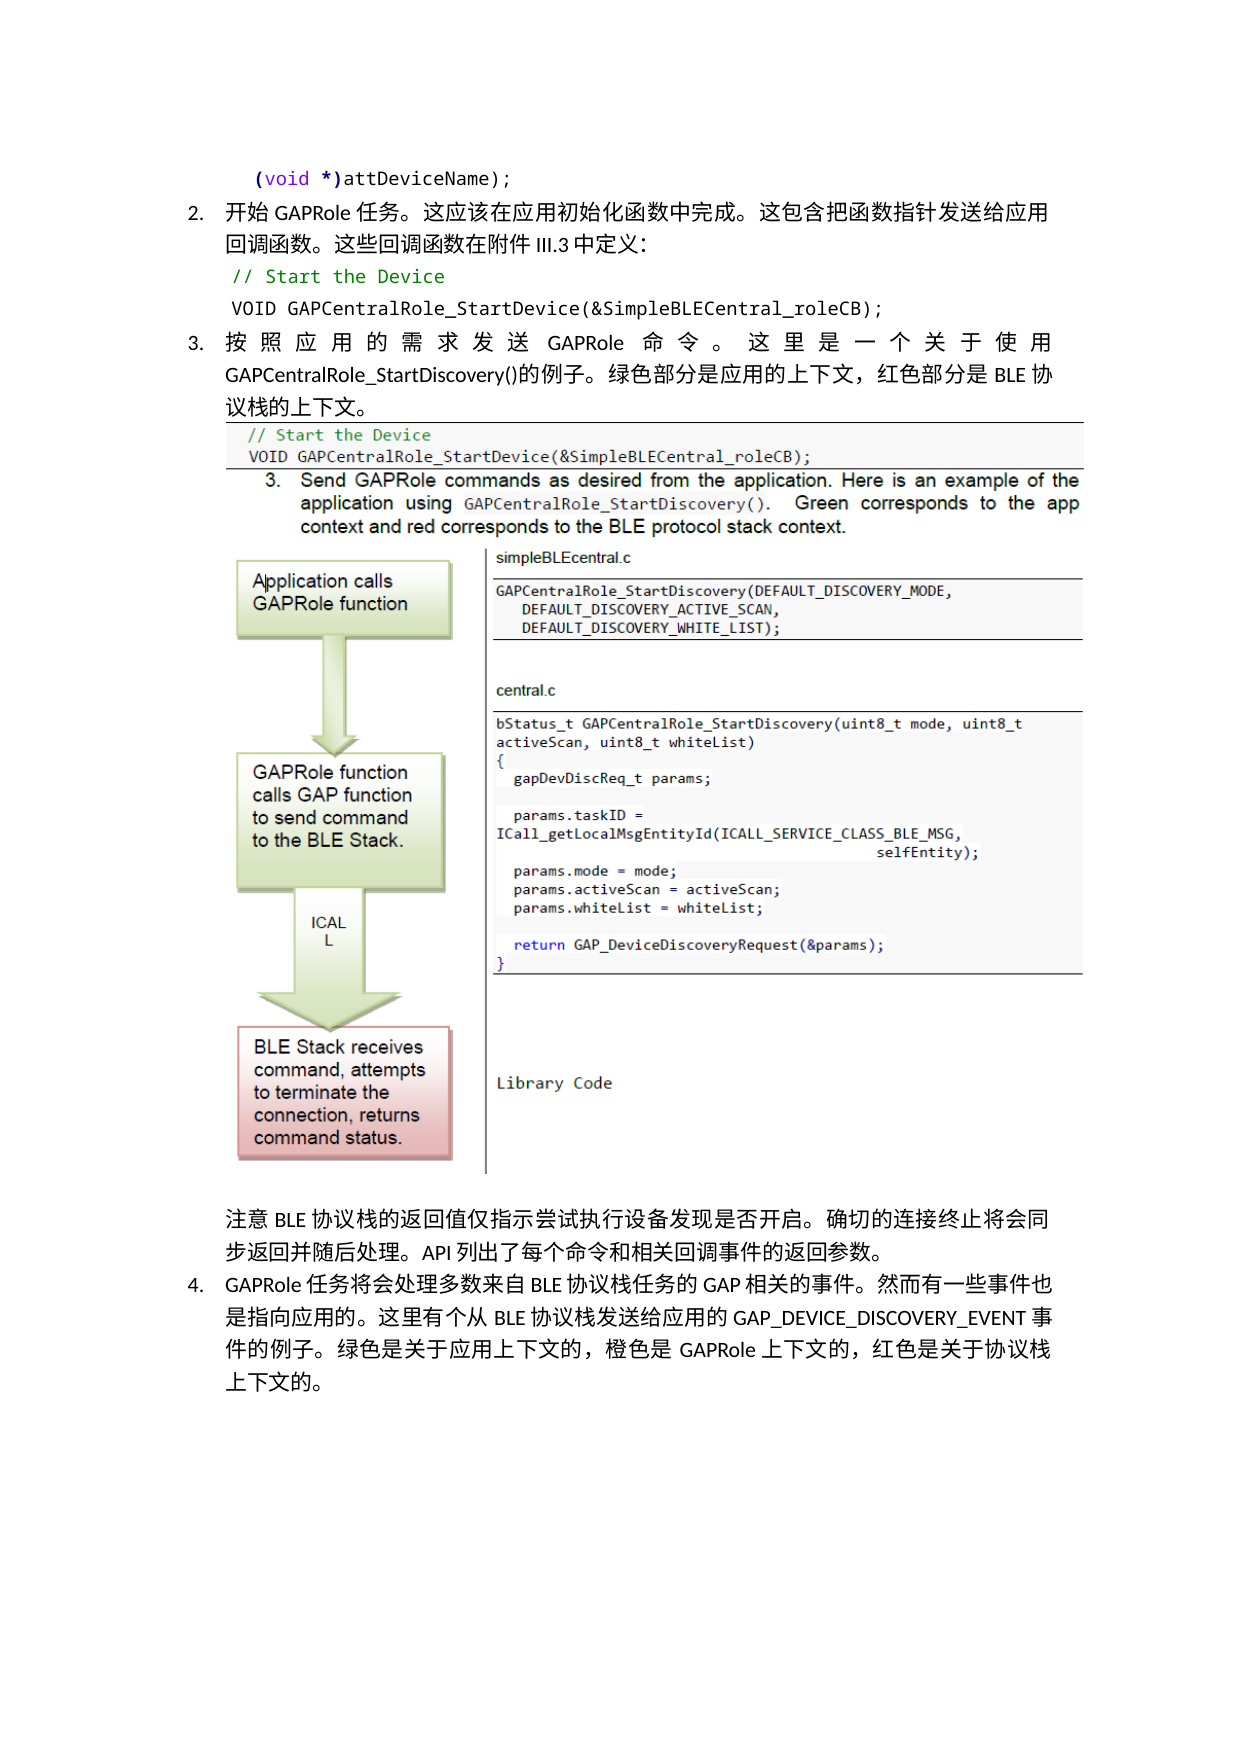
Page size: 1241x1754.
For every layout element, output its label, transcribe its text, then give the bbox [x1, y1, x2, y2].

list 开始GAPRole任务。这应该在应用初始化函数中完成。这包含把函数指针发送给应用回调函数。这些回调函数在附件III.3中定义： [187, 194, 1053, 259]
list 注意BLE协议栈的返回值仅指示尝试执行设备发现是否开启。确切的连接终止将会同步返回并随后处理。API列出了每个命令和相关回调事件的返回参数。 [225, 1202, 1053, 1267]
list 按照应用的需求发送GAPRole命令。这里是一个关于使用GAPCentralRole_StartDiscovery()的例子。绿色部分是应用的上下文，红色部分是BLE协议栈的上下文。 [187, 324, 1053, 422]
picture [225, 422, 1091, 1174]
list GAPRole任务将会处理多数来自BLE协议栈任务的GAP相关的事件。然而有一些事件也是指向应用的。这里有个从BLE协议栈发送给应用的GAP_DEVICE_DISCOVERY_EVENT事件的例子。绿色是关于应用上下文的，橙色是GAPRole上下文的，红色是关于协议栈上下文的。 [187, 1267, 1053, 1397]
text (void *)attDeviceName); [253, 162, 1053, 194]
text VOID GAPCentralRole_StartDevice(&SimpleBLECentral_roleCB); [231, 292, 1053, 324]
text // Start the Device [231, 259, 1053, 292]
